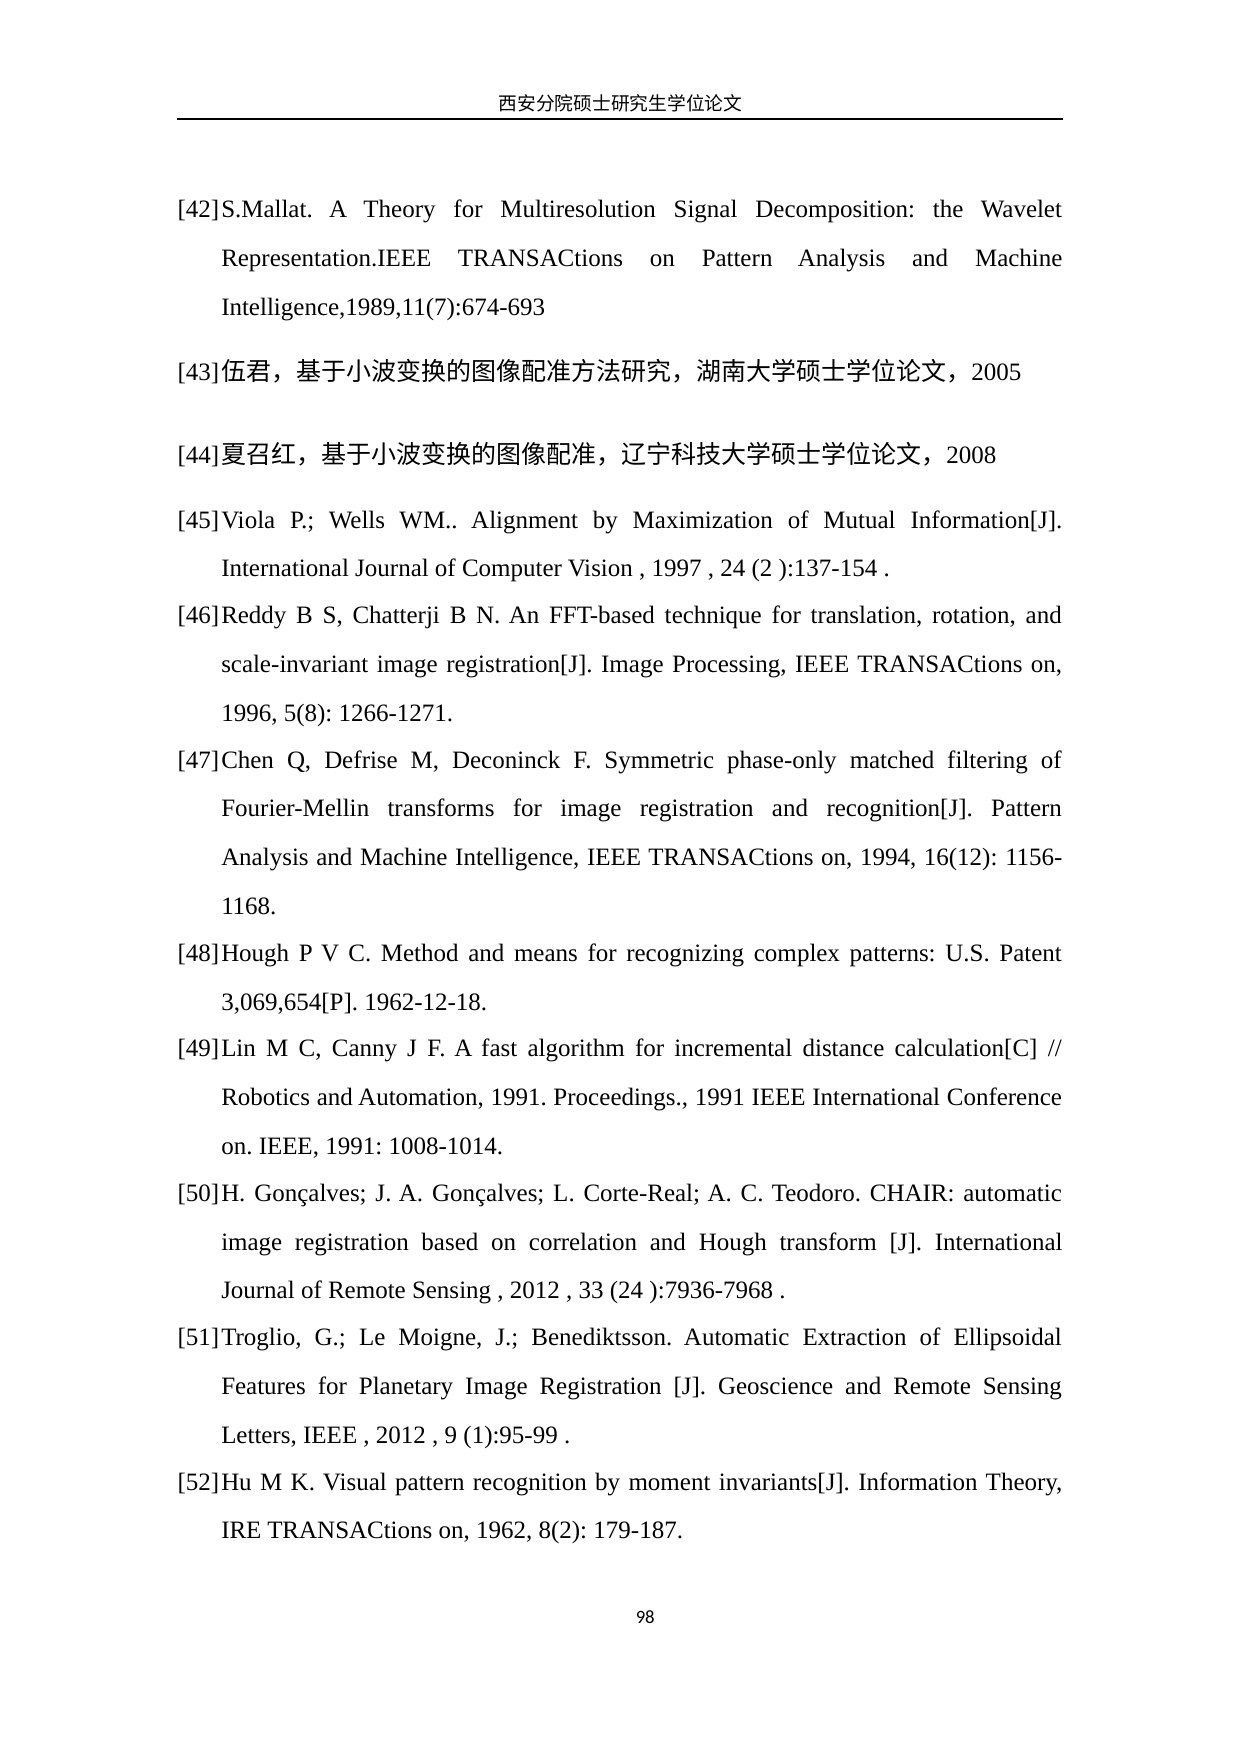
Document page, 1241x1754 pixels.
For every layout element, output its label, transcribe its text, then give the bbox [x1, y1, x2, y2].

list S.Mallat. A Theory for Multiresolution Signal Decomposition: the Wavelet Representation.IEEE TRANSACtions on Pattern Analysis and Machine Intelligence,1989,11(7):674-693 [177, 192, 1063, 322]
list Hough P V C. Method and means for recognizing complex patterns: U.S. Patent 3,069,654[P]. 1962-12-18. [177, 936, 1063, 1017]
list Viola P.; Wells WM.. Alignment by Maximization of Mutual Information[J]. International Journal of Computer Vision , 1997 , 24 (2 ):137-154 . [177, 503, 1063, 584]
list Troglio, G.; Le Moigne, J.; Benediktsson. Automatic Extraction of Ellipsoidal Features for Planetary Image Registration [J]. Geoscience and Remote Sensing Letters, IEEE , 2012 , 9 (1):95-99 . [177, 1320, 1063, 1450]
list Lin M C, Canny J F. A fast algorithm for incremental distance calculation[C] // Robotics and Automation, 1991. Proceedings., 1991 IEEE International Conference on. IEEE, 1991: 1008-1014. [177, 1032, 1063, 1162]
list Chen Q, Defrise M, Deconinck F. Symmetric phase-only matched filtering of Fourier-Mellin transforms for image registration and recognition[J]. Pattern Analysis and Machine Intelligence, IEEE TRANSACtions on, 1994, 16(12): 1156-1168. [177, 743, 1063, 922]
list 伍君，基于小波变换的图像配准方法研究，湖南大学硕士学位论文，2005 [177, 337, 1063, 402]
list Reddy B S, Chatterji B N. An FFT-based technique for translation, rotation, and scale-invariant image registration[J]. Image Processing, IEEE TRANSACtions on, 1996, 5(8): 1266-1271. [177, 598, 1063, 728]
list H. Gonçalves; J. A. Gonçalves; L. Corte-Real; A. C. Teodoro. CHAIR: automatic image registration based on correlation and Hough transform [J]. International Journal of Remote Sensing , 2012 , 33 (24 ):7936-7968 . [177, 1176, 1063, 1306]
list Hu M K. Visual pattern recognition by moment invariants[J]. Information Theory, IRE TRANSACtions on, 1962, 8(2): 179-187. [177, 1465, 1063, 1546]
list 夏召红，基于小波变换的图像配准，辽宁科技大学硕士学位论文，2008 [177, 420, 1063, 485]
